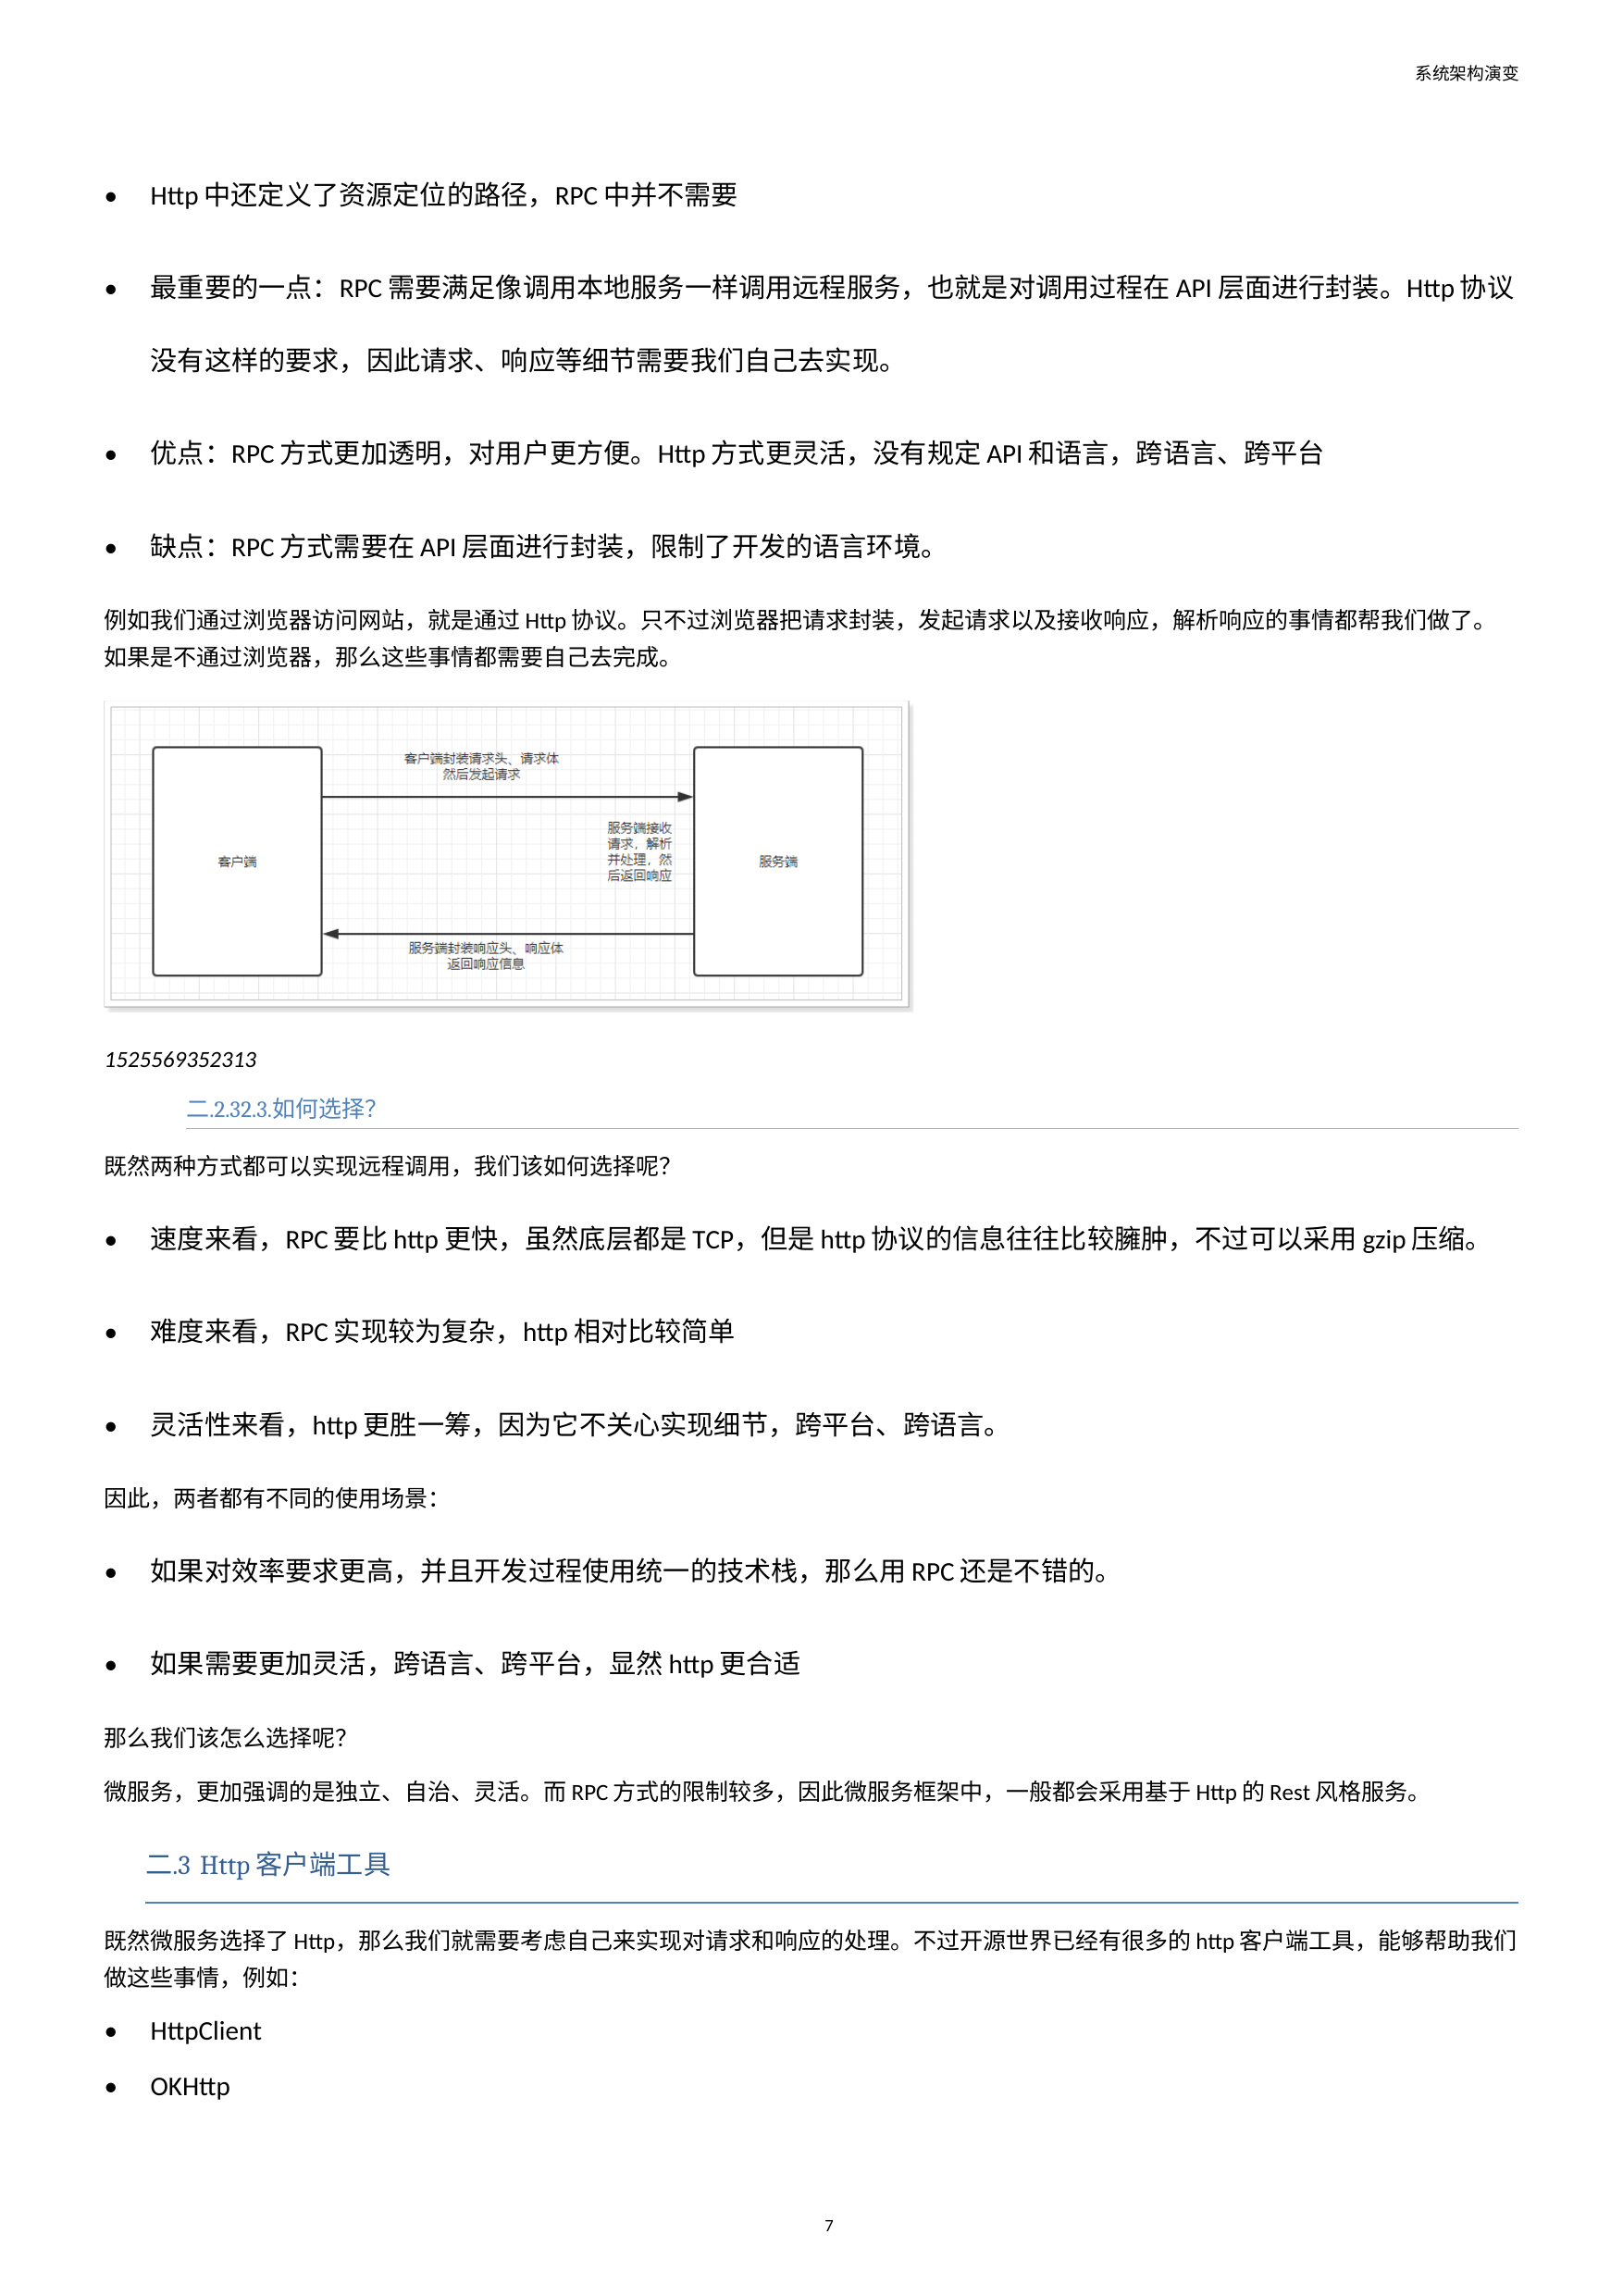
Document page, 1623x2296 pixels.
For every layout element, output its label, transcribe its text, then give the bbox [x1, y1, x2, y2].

text 1525569352313 [104, 1041, 1518, 1077]
list HttpClient [104, 2012, 1518, 2048]
text 既然两种方式都可以实现远程调用，我们该如何选择呢？ [104, 1147, 1518, 1183]
text 微服务，更加强调的是独立、自治、灵活。而RPC方式的限制较多，因此微服务框架中，一般都会采用基于Http的Rest风格服务。 [104, 1772, 1518, 1809]
list 优点：RPC方式更加透明，对用户更方便。Http方式更灵活，没有规定API和语言，跨语言、跨平台 [104, 415, 1518, 489]
list 缺点：RPC方式需要在API层面进行封装，限制了开发的语言环境。 [104, 507, 1518, 581]
list 最重要的一点：RPC需要满足像调用本地服务一样调用远程服务，也就是对调用过程在API层面进行封装。Http协议没有这样的要求，因此请求、响应等细节需要我们自己去实现。 [104, 249, 1518, 395]
list 难度来看，RPC实现较为复杂，http相对比较简单 [104, 1293, 1518, 1367]
subtitle 2.3.如何选择？ [186, 1089, 1518, 1128]
list 如果对效率要求更高，并且开发过程使用统一的技术栈，那么用RPC还是不错的。 [104, 1533, 1518, 1607]
list OKHttp [104, 2067, 1518, 2104]
text 例如我们通过浏览器访问网站，就是通过Http协议。只不过浏览器把请求封装，发起请求以及接收响应，解析响应的事情都帮我们做了。如果是不通过浏览器，那么这些事情都需要自己去完成。 [104, 601, 1518, 674]
list 灵活性来看，http更胜一筹，因为它不关心实现细节，跨平台、跨语言。 [104, 1385, 1518, 1459]
list 如果需要更加灵活，跨语言、跨平台，显然http更合适 [104, 1625, 1518, 1699]
text 那么我们该怎么选择呢？ [104, 1719, 1518, 1755]
text 既然微服务选择了Http，那么我们就需要考虑自己来实现对请求和响应的处理。不过开源世界已经有很多的http客户端工具，能够帮助我们做这些事情，例如： [104, 1921, 1518, 1994]
picture [104, 701, 914, 1012]
list Http中还定义了资源定位的路径，RPC中并不需要 [104, 155, 1518, 230]
subtitle Http客户端工具 [145, 1826, 1518, 1902]
text 因此，两者都有不同的使用场景： [104, 1479, 1518, 1515]
list 速度来看，RPC要比http更快，虽然底层都是TCP，但是http协议的信息往往比较臃肿，不过可以采用gzip压缩。 [104, 1200, 1518, 1273]
